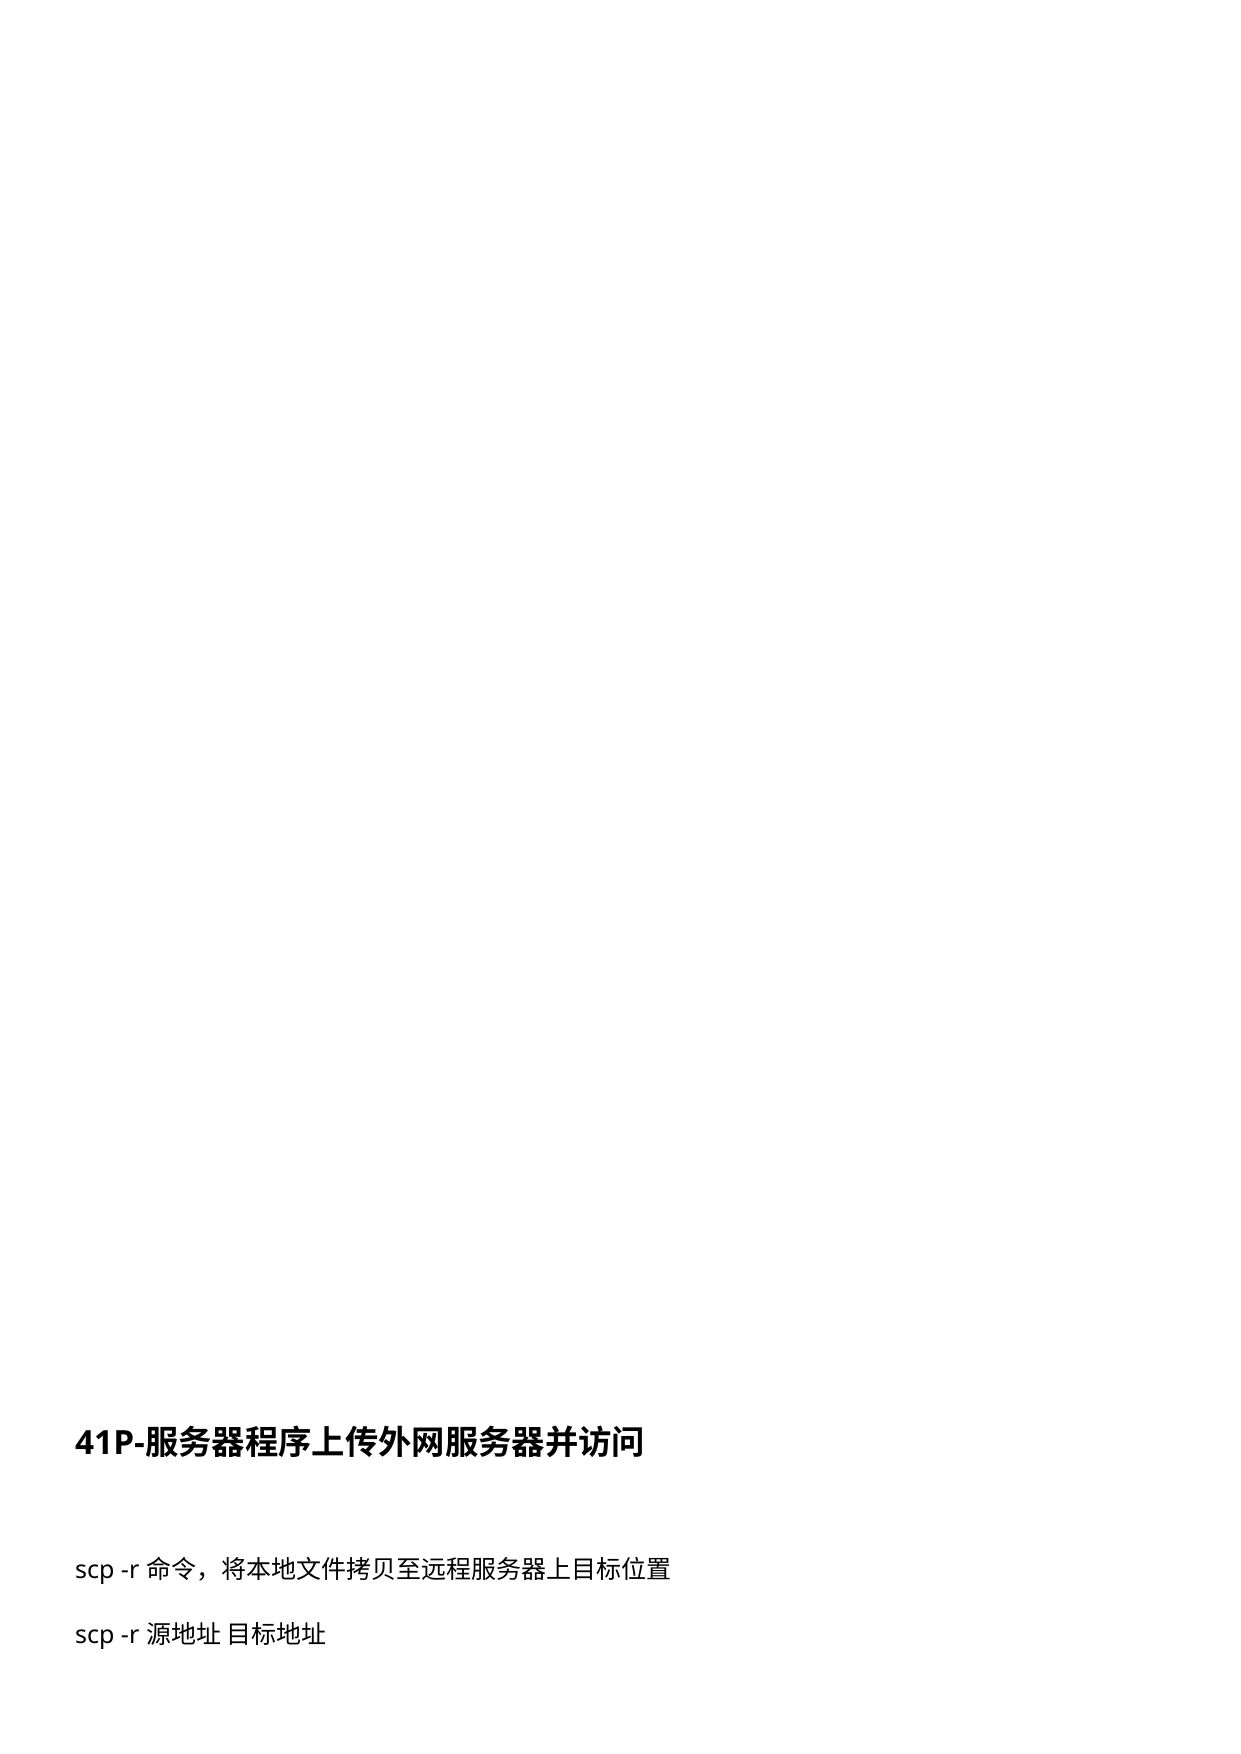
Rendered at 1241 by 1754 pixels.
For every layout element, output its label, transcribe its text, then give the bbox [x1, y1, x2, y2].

text scp -r 源地址 目标地址 [75, 1600, 1165, 1665]
subtitle 41P-服务器程序上传外网服务器并访问 [75, 1408, 1165, 1473]
text scp -r 命令，将本地文件拷贝至远程服务器上目标位置 [75, 1535, 1165, 1600]
